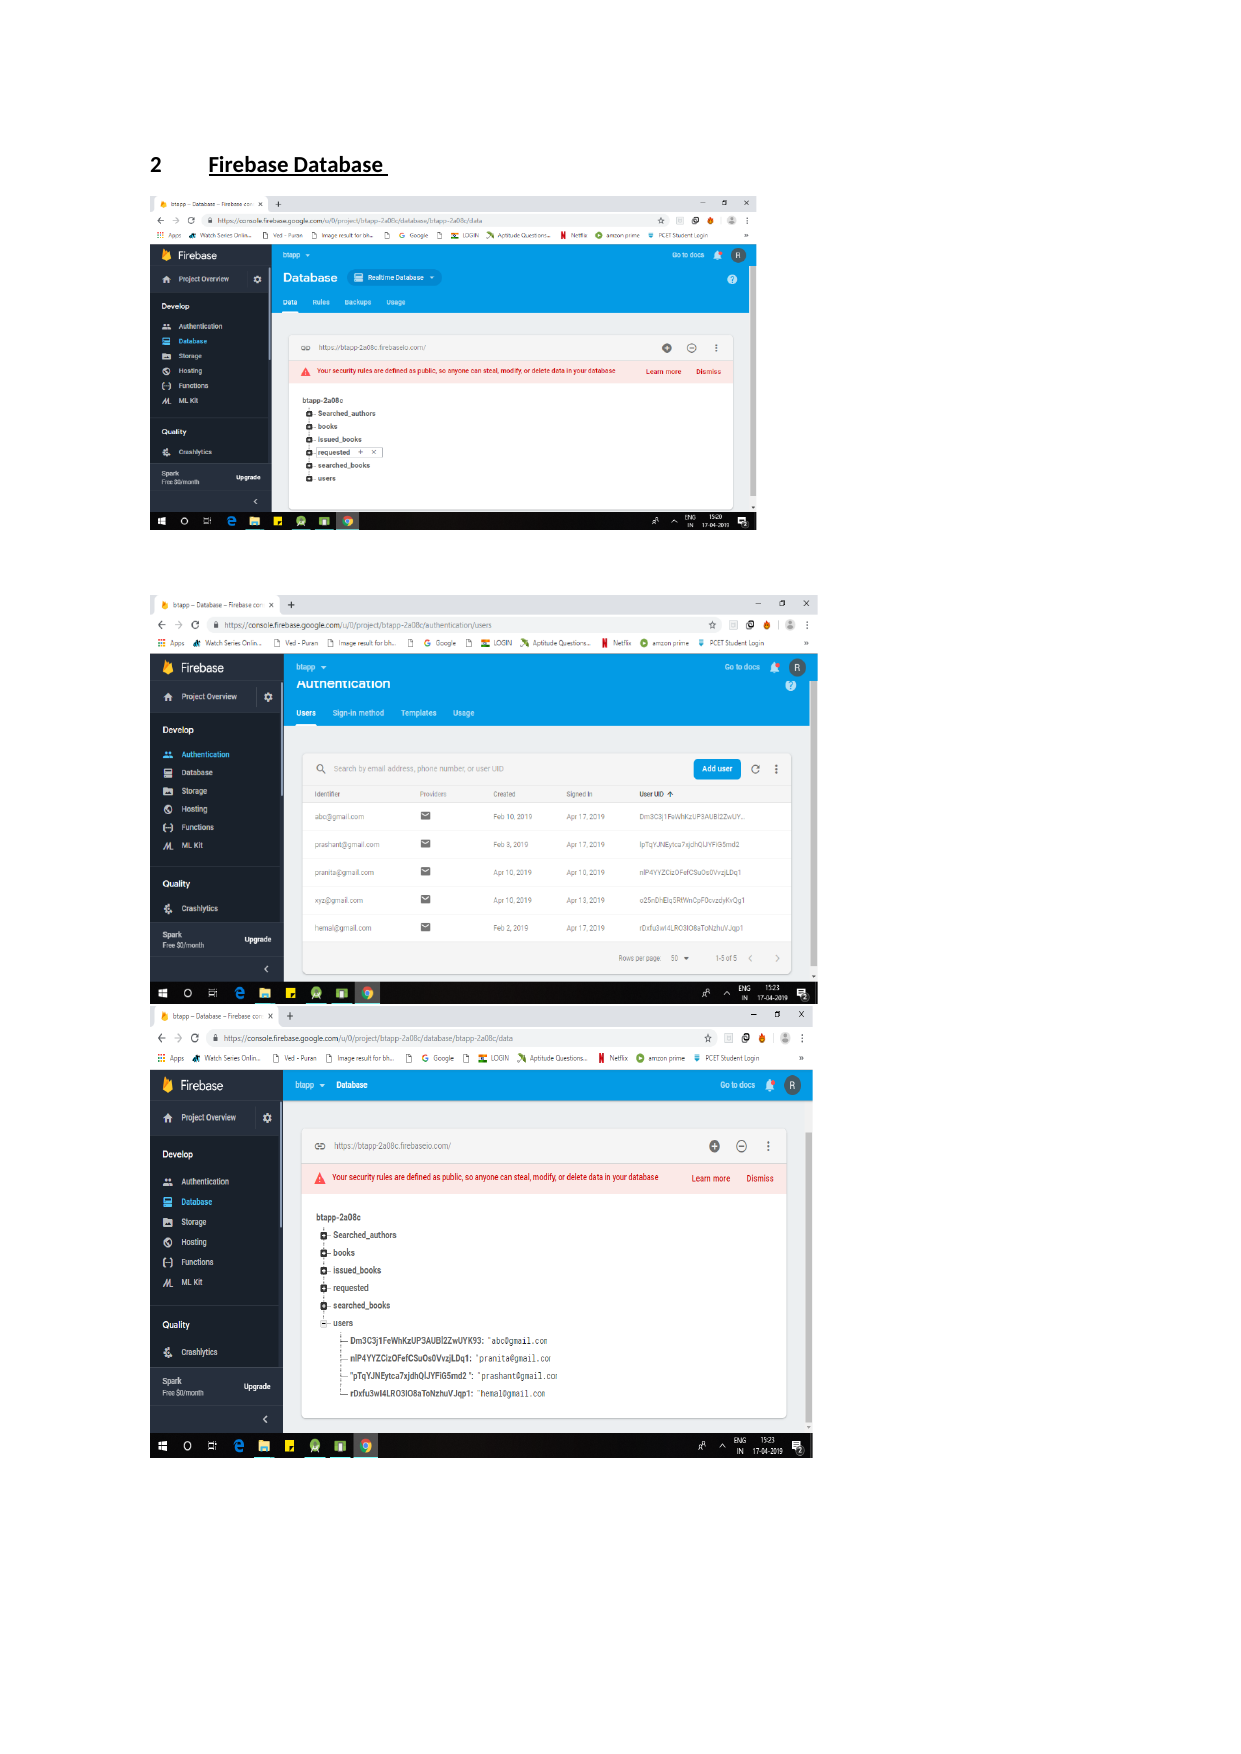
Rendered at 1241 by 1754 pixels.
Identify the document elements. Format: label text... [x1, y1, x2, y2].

picture [305, 274, 313, 281]
text 2 Firebase Database [150, 150, 1090, 178]
picture [348, 270, 440, 284]
picture [732, 249, 745, 262]
picture [457, 712, 473, 717]
picture [150, 196, 757, 530]
picture [150, 1006, 813, 1458]
picture [390, 301, 404, 305]
picture [150, 595, 818, 1004]
picture [767, 1080, 774, 1091]
picture [786, 682, 796, 690]
picture [728, 275, 737, 283]
picture [362, 711, 376, 715]
picture [785, 1076, 800, 1094]
picture [325, 682, 337, 687]
picture [334, 711, 344, 717]
picture [771, 663, 779, 672]
picture [790, 659, 805, 676]
picture [715, 252, 722, 259]
